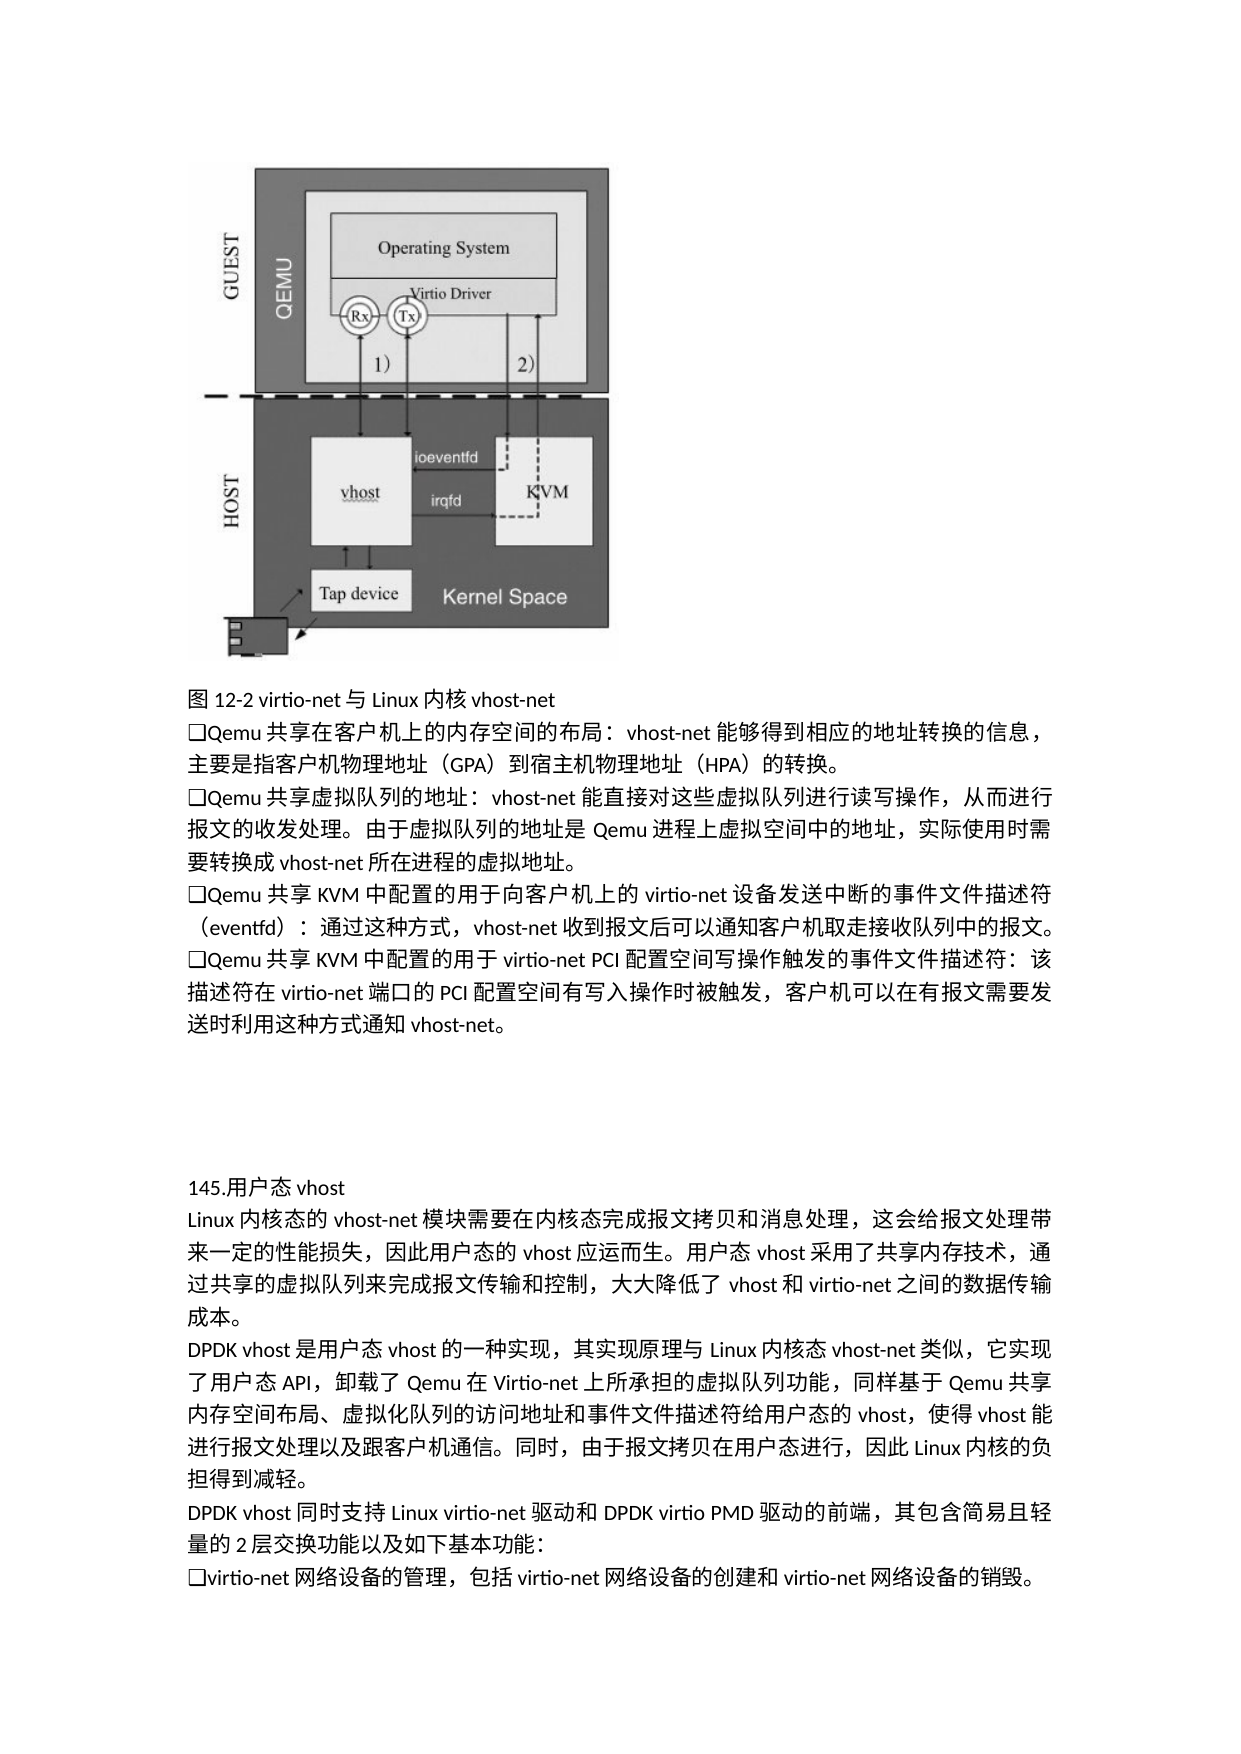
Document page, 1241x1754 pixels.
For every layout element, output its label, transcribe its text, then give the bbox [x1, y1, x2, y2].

text ❑Qemu共享KVM中配置的用于向客户机上的virtio-net设备发送中断的事件文件描述符（eventfd）：通过这种方式，vhost-net收到报文后可以通知客户机取走接收队列中的报文。 [187, 877, 1053, 942]
text ❑Qemu共享在客户机上的内存空间的布局：vhost-net能够得到相应的地址转换的信息，主要是指客户机物理地址（GPA）到宿主机物理地址（HPA）的转换。 [187, 714, 1053, 779]
text 145.用户态vhost [187, 1169, 1053, 1202]
text ❑Qemu共享KVM中配置的用于virtio-net PCI配置空间写操作触发的事件文件描述符：该描述符在virtio-net端口的PCI配置空间有写入操作时被触发，客户机可以在有报文需要发送时利用这种方式通知vhost-net。 [187, 942, 1053, 1039]
text Linux内核态的vhost-net模块需要在内核态完成报文拷贝和消息处理，这会给报文处理带来一定的性能损失，因此用户态的vhost应运而生。用户态vhost采用了共享内存技术，通过共享的虚拟队列来完成报文传输和控制，大大降低了vhost和virtio-net之间的数据传输成本。 [187, 1202, 1053, 1332]
text DPDK vhost是用户态vhost的一种实现，其实现原理与Linux内核态vhost-net类似，它实现了用户态API，卸载了Qemu在Virtio-net上所承担的虚拟队列功能，同样基于Qemu共享内存空间布局、虚拟化队列的访问地址和事件文件描述符给用户态的vhost，使得vhost能进行报文处理以及跟客户机通信。同时，由于报文拷贝在用户态进行，因此Linux内核的负担得到减轻。 [187, 1332, 1053, 1494]
text ❑Qemu共享虚拟队列的地址：vhost-net能直接对这些虚拟队列进行读写操作，从而进行报文的收发处理。由于虚拟队列的地址是Qemu进程上虚拟空间中的地址，实际使用时需要转换成vhost-net所在进程的虚拟地址。 [187, 779, 1053, 877]
text DPDK vhost同时支持Linux virtio-net驱动和DPDK virtio PMD驱动的前端，其包含简易且轻量的2层交换功能以及如下基本功能： [187, 1494, 1053, 1559]
picture [187, 162, 619, 661]
text ❑virtio-net网络设备的管理，包括virtio-net网络设备的创建和virtio-net网络设备的销毁。 [187, 1559, 1053, 1592]
text 图12-2 virtio-net与Linux内核vhost-net [187, 682, 1053, 714]
